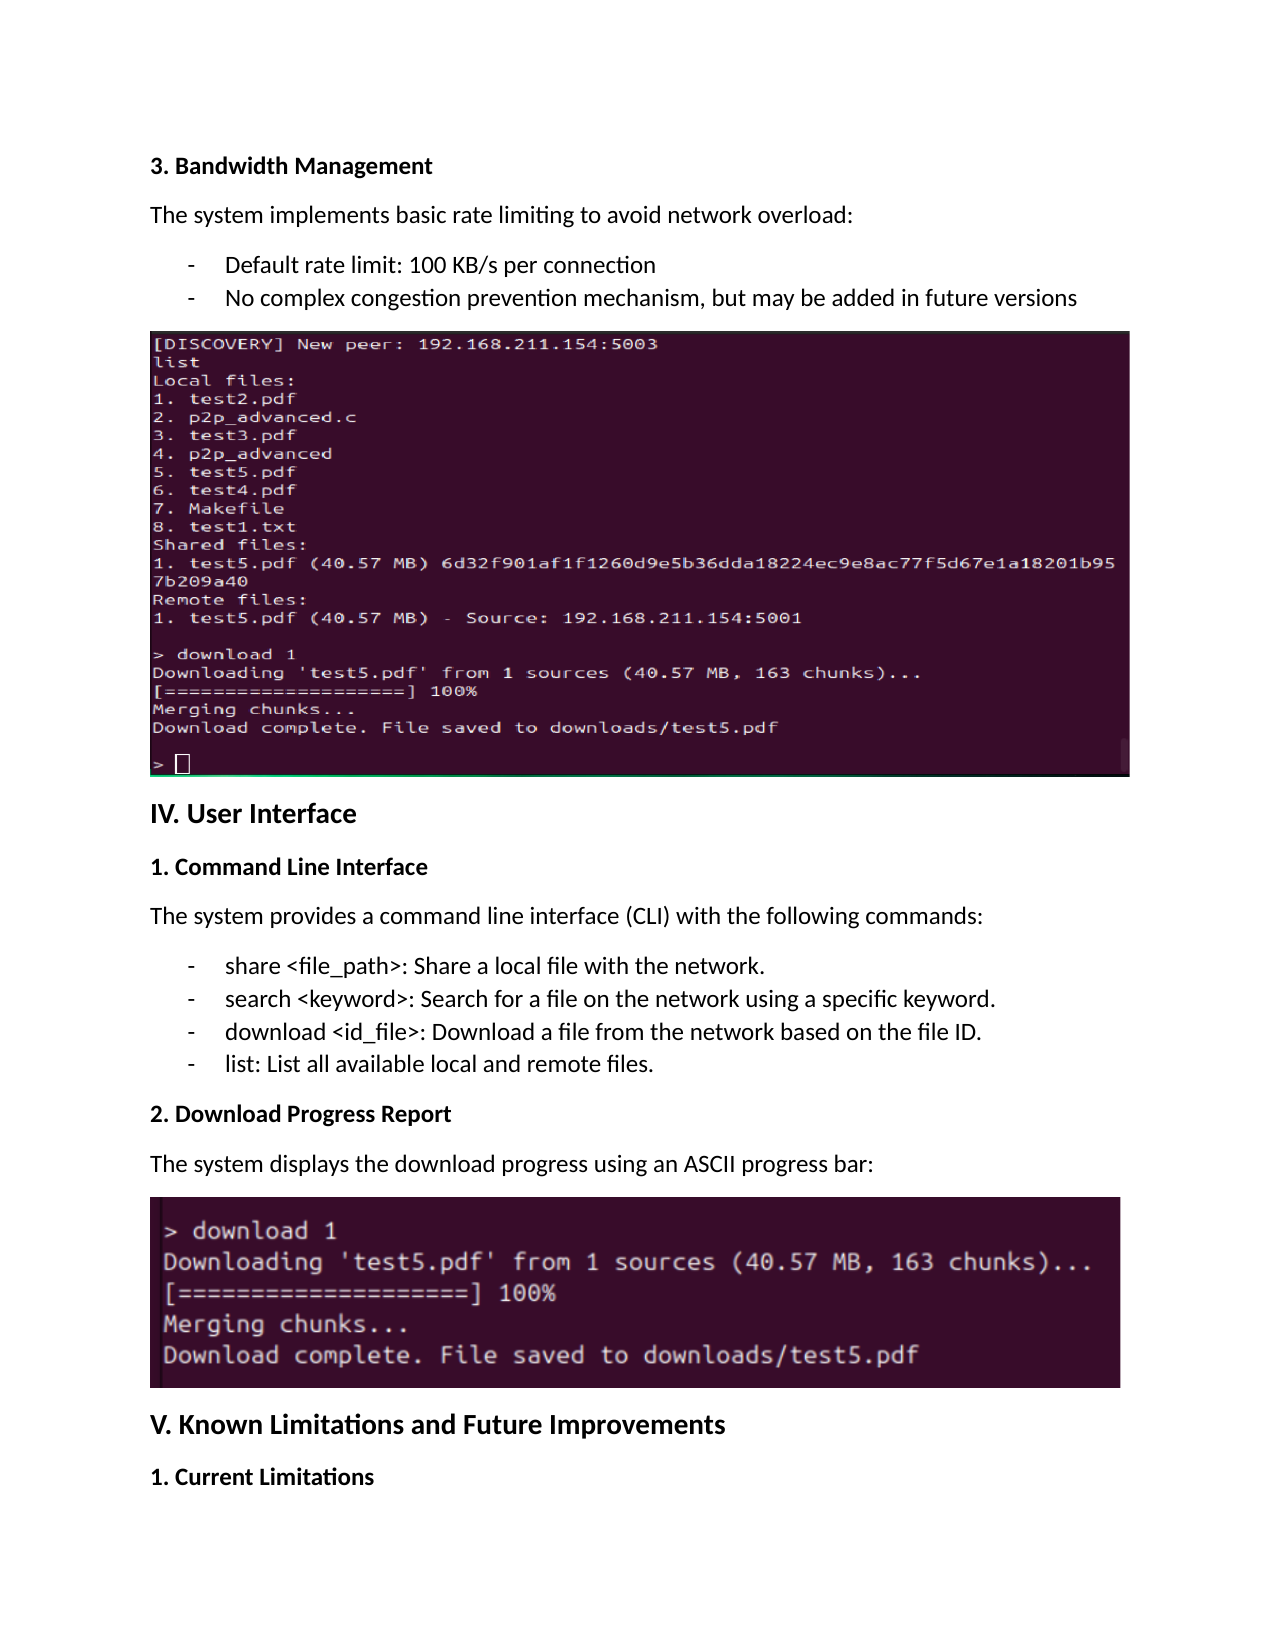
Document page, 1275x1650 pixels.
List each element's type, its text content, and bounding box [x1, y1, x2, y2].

list list: List all available local and remote files. [187, 1048, 1125, 1079]
text The system implements basic rate limiting to avoid network overload: [150, 199, 1125, 230]
text IV. User Interface [150, 796, 1125, 831]
text 1. Command Line Interface [150, 851, 1125, 881]
text 2. Download Progress Report [150, 1098, 1125, 1129]
text 3. Bandwidth Management [150, 150, 1125, 181]
text V. Known Limitations and Future Improvements [150, 1406, 1125, 1442]
list share <file_path>: Share a local file with the network. [187, 950, 1125, 980]
picture [150, 331, 1130, 777]
list search <keyword>: Search for a file on the network using a specific keyword. [187, 983, 1125, 1013]
list No complex congestion prevention mechanism, but may be added in future versions [187, 282, 1125, 313]
text The system displays the download progress using an ASCII progress bar: [150, 1148, 1125, 1178]
list download <id_file>: Download a file from the network based on the file ID. [187, 1016, 1125, 1046]
text 1. Current Limitations [150, 1461, 1125, 1492]
picture [150, 1197, 1121, 1388]
list Default rate limit: 100 KB/s per connection [187, 249, 1125, 280]
text The system provides a command line interface (CLI) with the following commands: [150, 900, 1125, 931]
